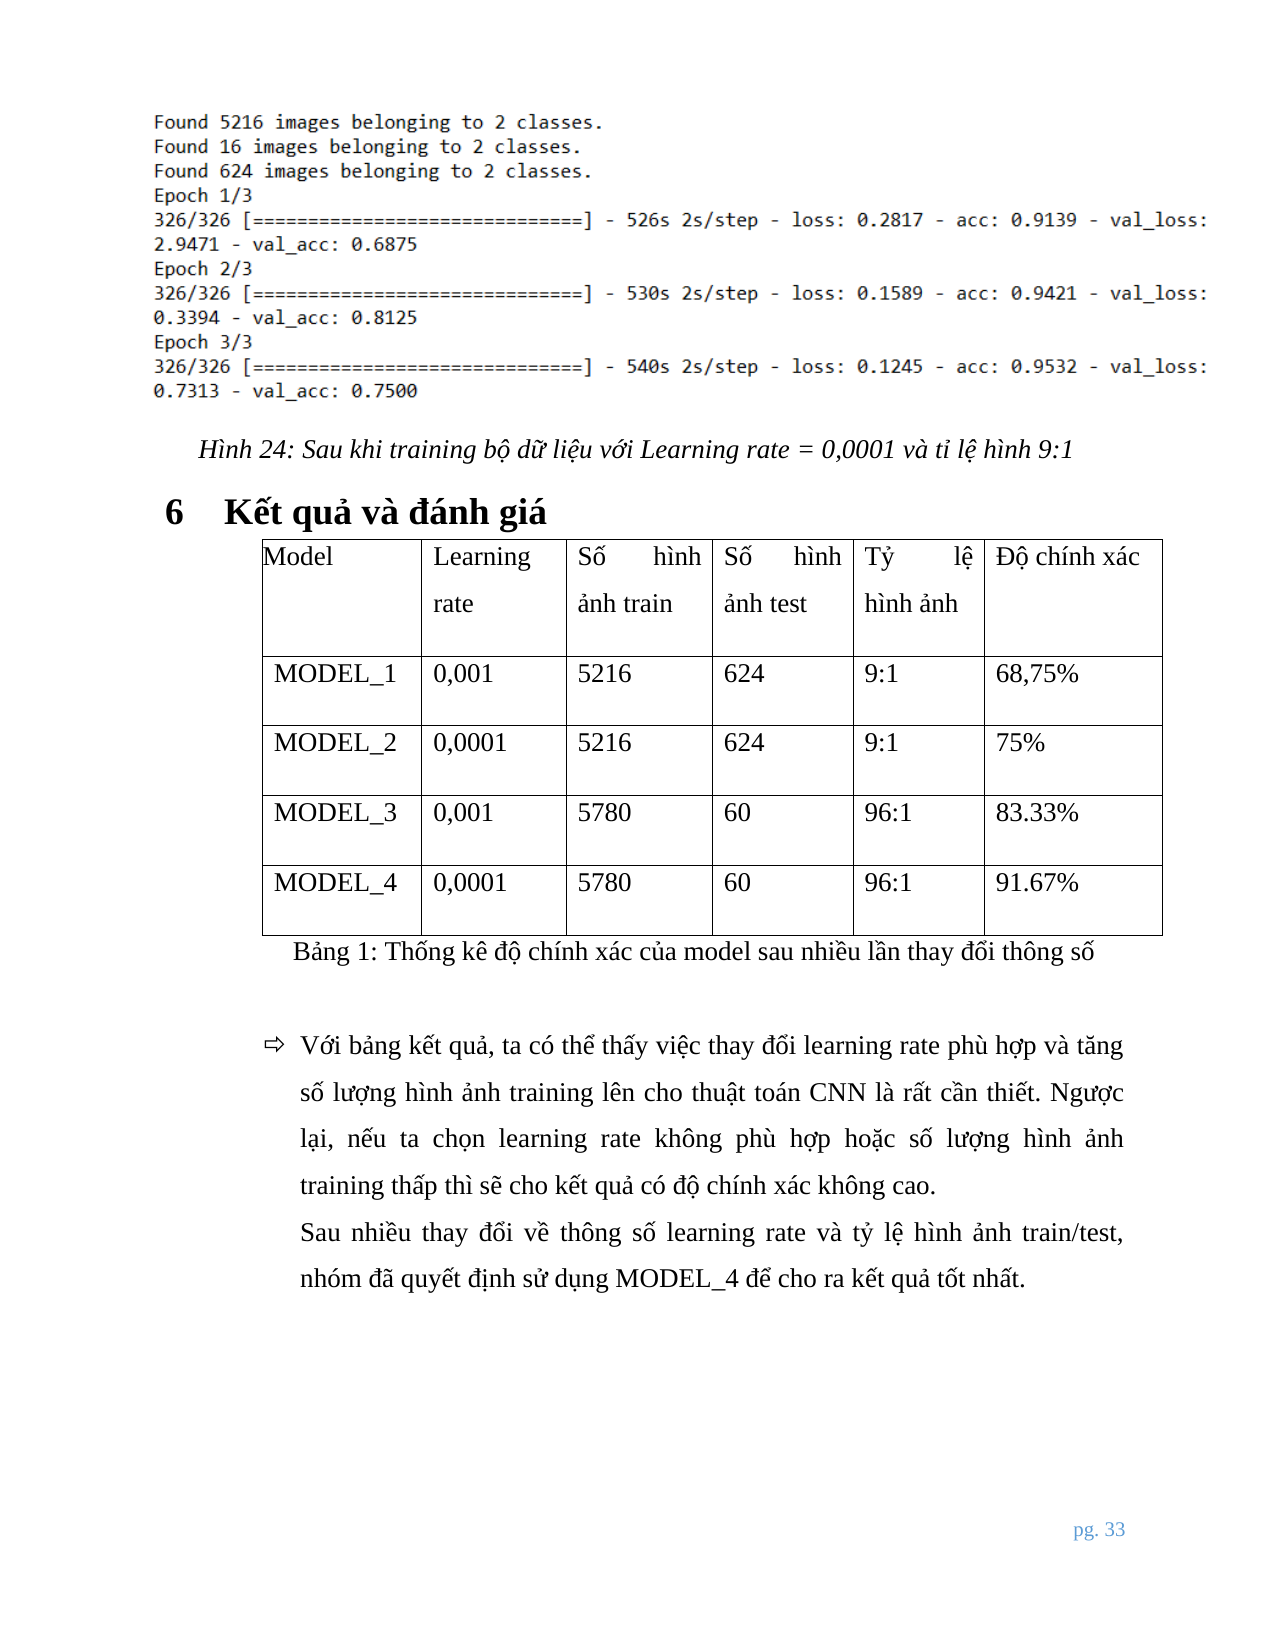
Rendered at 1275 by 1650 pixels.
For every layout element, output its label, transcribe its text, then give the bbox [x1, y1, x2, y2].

table_cell 624 [713, 657, 853, 725]
table_header Model [263, 540, 421, 656]
list Bảng 1: Thống kê độ chính xác của model sau nhiều lần thay đổi thông số [262, 936, 1125, 967]
table_cell 624 [713, 726, 853, 795]
table_header Số hình ảnh train [567, 540, 712, 656]
table_cell 91.67% [985, 866, 1162, 934]
table_cell 5780 [567, 796, 712, 865]
table_cell 75% [985, 726, 1162, 795]
table_header Số hình ảnh test [713, 540, 853, 656]
table_cell 9:1 [854, 657, 984, 725]
table_cell 0,0001 [422, 726, 566, 795]
table_cell 9:1 [854, 726, 984, 795]
table_header Độ chính xác [985, 540, 1162, 656]
table_header Learning rate [422, 540, 566, 656]
text Hình 24: Sau khi training bộ dữ liệu với Learning rate = 0,0001 và tỉ lệ hình 9:1 [150, 434, 1125, 465]
table_cell 0,001 [422, 657, 566, 725]
table_cell 68,75% [985, 657, 1162, 725]
table_cell 5216 [567, 726, 712, 795]
table_cell 60 [713, 866, 853, 934]
list Với bảng kết quả, ta có thể thấy việc thay đổi learning rate phù hợp và tăng số lượng hình ảnh training lên cho thuật toán CNN là rất cần thiết. Ngược lại, nếu ta chọn learning rate không phù hợp hoặc số lượng hình ảnh training thấp thì sẽ cho kết quả có độ chính xác không cao. [262, 1029, 1125, 1200]
table_cell 0,001 [422, 796, 566, 865]
table_cell 96:1 [854, 796, 984, 865]
subtitle Kết quả và đánh giá [165, 490, 1125, 533]
table_cell 60 [713, 796, 853, 865]
table_cell MODEL_4 [263, 866, 421, 934]
table_cell 5216 [567, 657, 712, 725]
table_cell MODEL_2 [263, 726, 421, 795]
table_cell 96:1 [854, 866, 984, 934]
table_cell MODEL_1 [263, 657, 421, 725]
table_cell 5780 [567, 866, 712, 934]
table_cell 0,0001 [422, 866, 566, 934]
table_cell 83.33% [985, 796, 1162, 865]
table_cell MODEL_3 [263, 796, 421, 865]
picture [150, 108, 1225, 417]
list Sau nhiều thay đổi về thông số learning rate và tỷ lệ hình ảnh train/test, nhóm đã quyết định sử dụng MODEL_4 để cho ra kết quả tốt nhất. [300, 1216, 1125, 1293]
table_header Tỷ lệ hình ảnh [854, 540, 984, 656]
